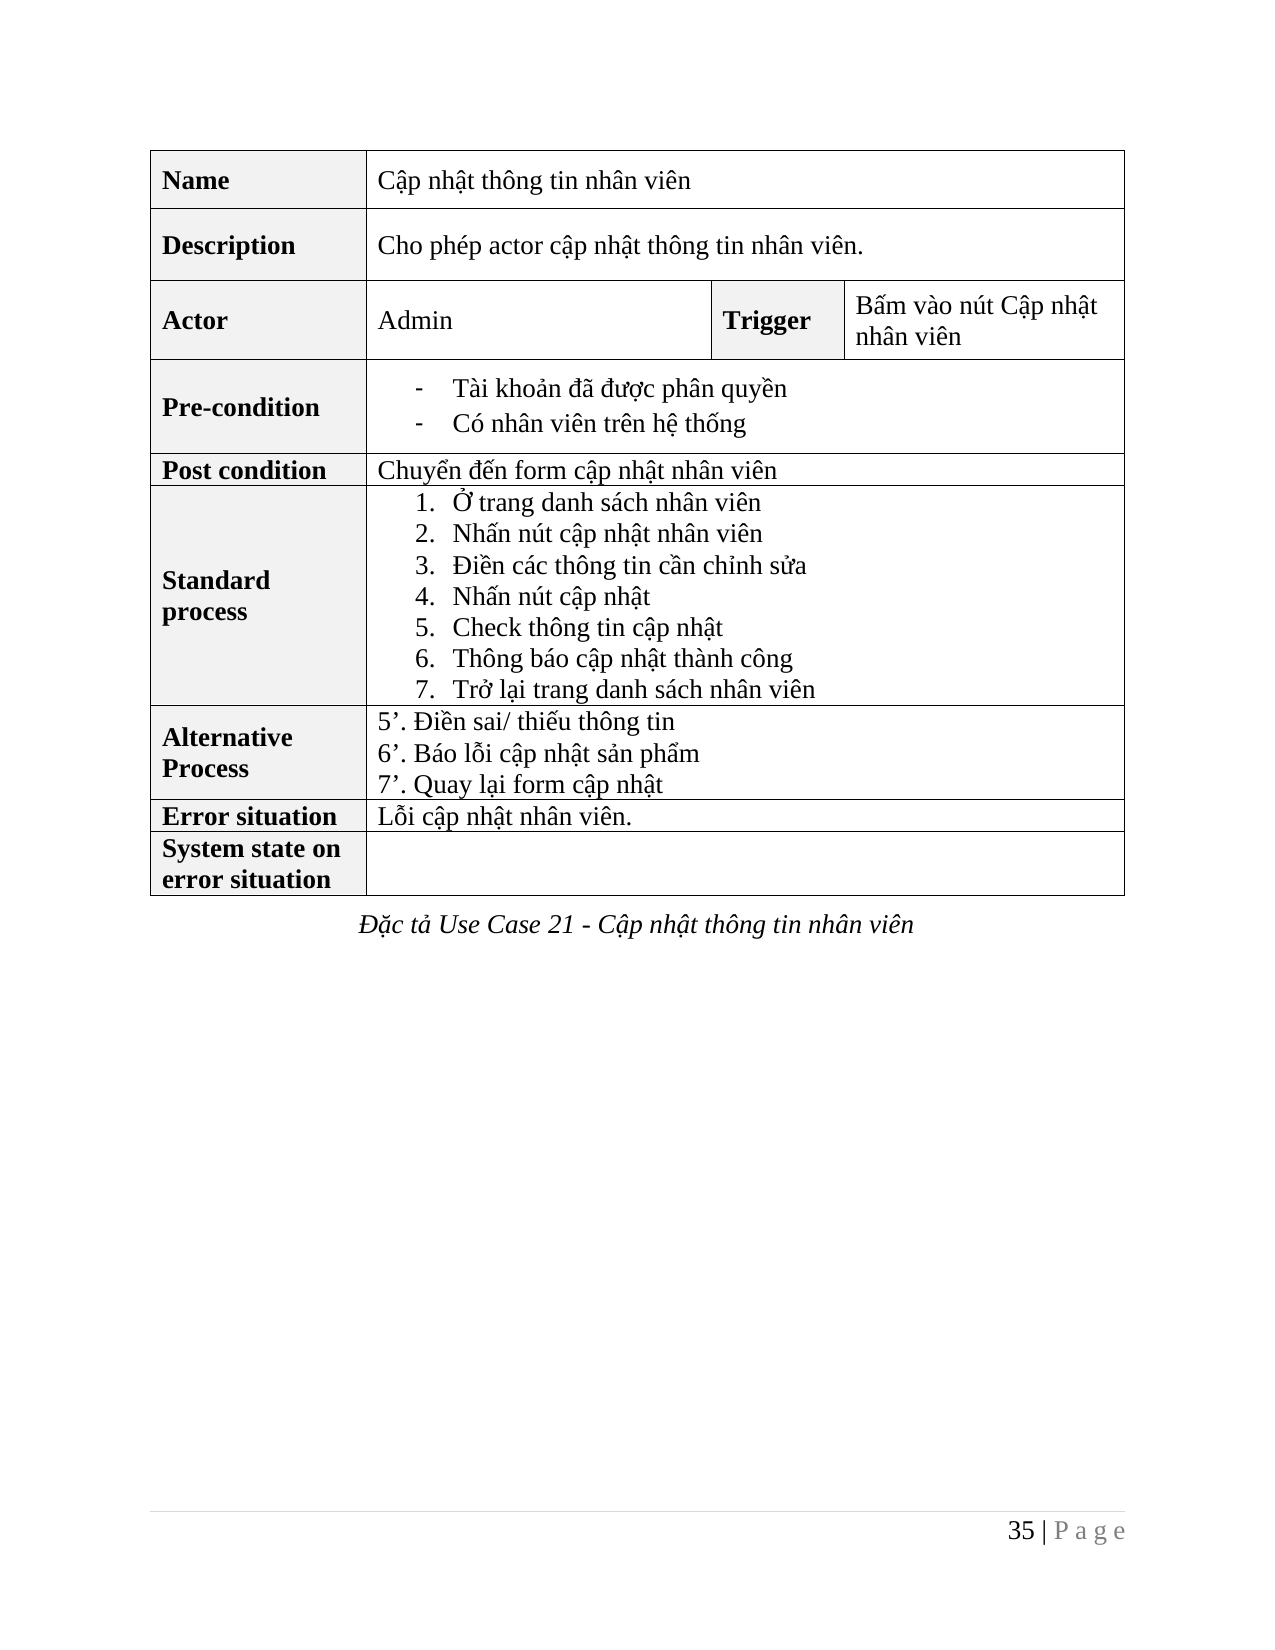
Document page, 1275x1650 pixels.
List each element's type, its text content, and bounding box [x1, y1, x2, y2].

table_cell Pre-condition [151, 360, 366, 453]
table_cell [367, 832, 1124, 894]
text Đặc tả Use Case 21 - Cập nhật thông tin nhân viên [150, 908, 1125, 939]
table_cell 5’. Điền sai/ thiếu thông tin 6’. Báo lỗi cập nhật sản phẩm 7’. Quay lại form cập nhật [367, 706, 1124, 799]
table_cell Actor [151, 281, 366, 359]
table_cell Chuyển đến form cập nhật nhân viên [367, 454, 1124, 485]
table_cell Tài khoản đã được phân quyền Có nhân viên trên hệ thống [367, 360, 1124, 453]
table_cell Alternative Process [151, 706, 366, 799]
table_header Cập nhật thông tin nhân viên [367, 151, 1124, 208]
table_cell Ở trang danh sách nhân viên Nhấn nút cập nhật nhân viên Điền các thông tin cần chỉnh sửa Nhấn nút cập nhật Check thông tin cập nhật Thông báo cập nhật thành công Trở lại trang danh sách nhân viên [367, 486, 1124, 704]
table_cell Bấm vào nút Cập nhật nhân viên [845, 281, 1124, 359]
table_cell Trigger [712, 281, 844, 359]
table_cell Standard process [151, 486, 366, 704]
table_cell System state on error situation [151, 832, 366, 894]
table_header Name [151, 151, 366, 208]
table_cell Post condition [151, 454, 366, 485]
table_cell Lỗi cập nhật nhân viên. [367, 800, 1124, 831]
table_cell Description [151, 209, 366, 280]
table_cell Error situation [151, 800, 366, 831]
table_cell Cho phép actor cập nhật thông tin nhân viên. [367, 209, 1124, 280]
table_cell Admin [367, 281, 711, 359]
